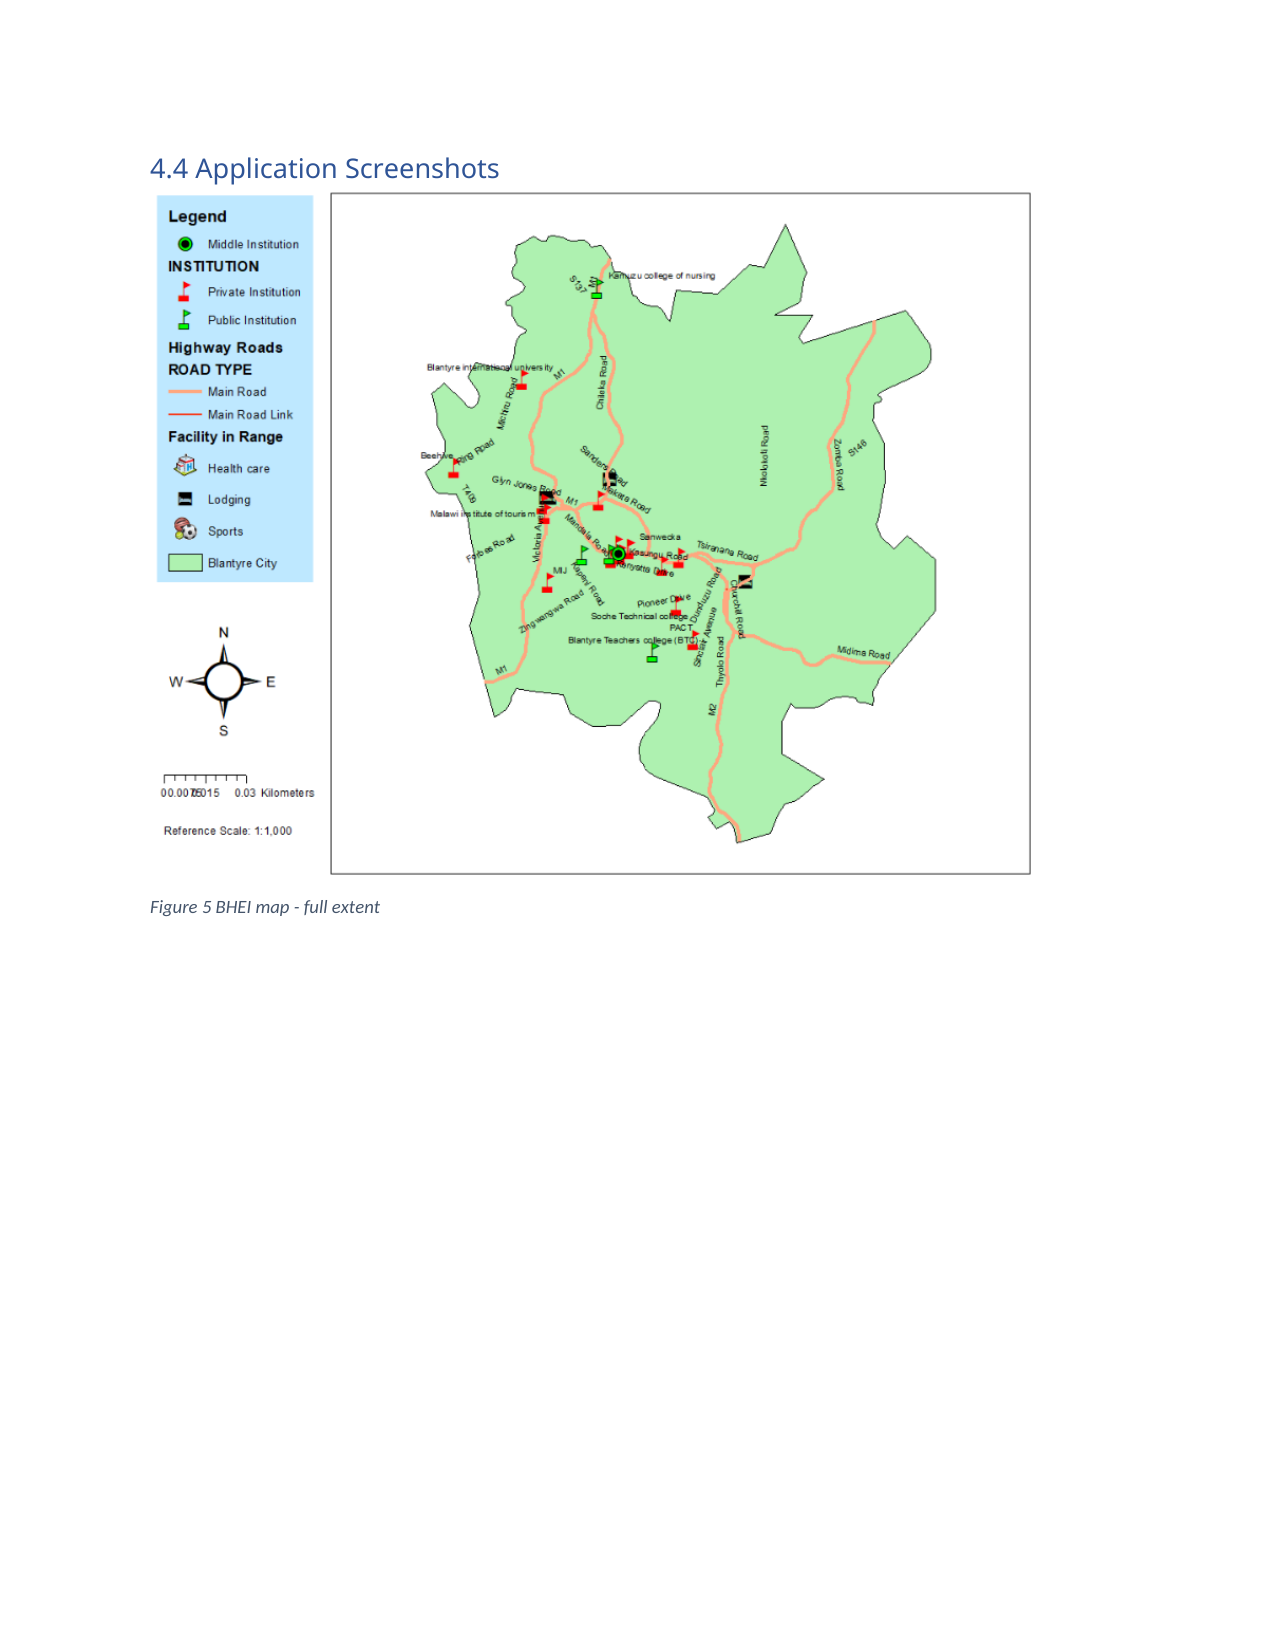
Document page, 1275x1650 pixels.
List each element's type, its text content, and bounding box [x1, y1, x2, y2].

subtitle 4.4 Application Screenshots [150, 150, 1125, 187]
text Figure 5 BHEI map - full extent [150, 895, 1125, 918]
